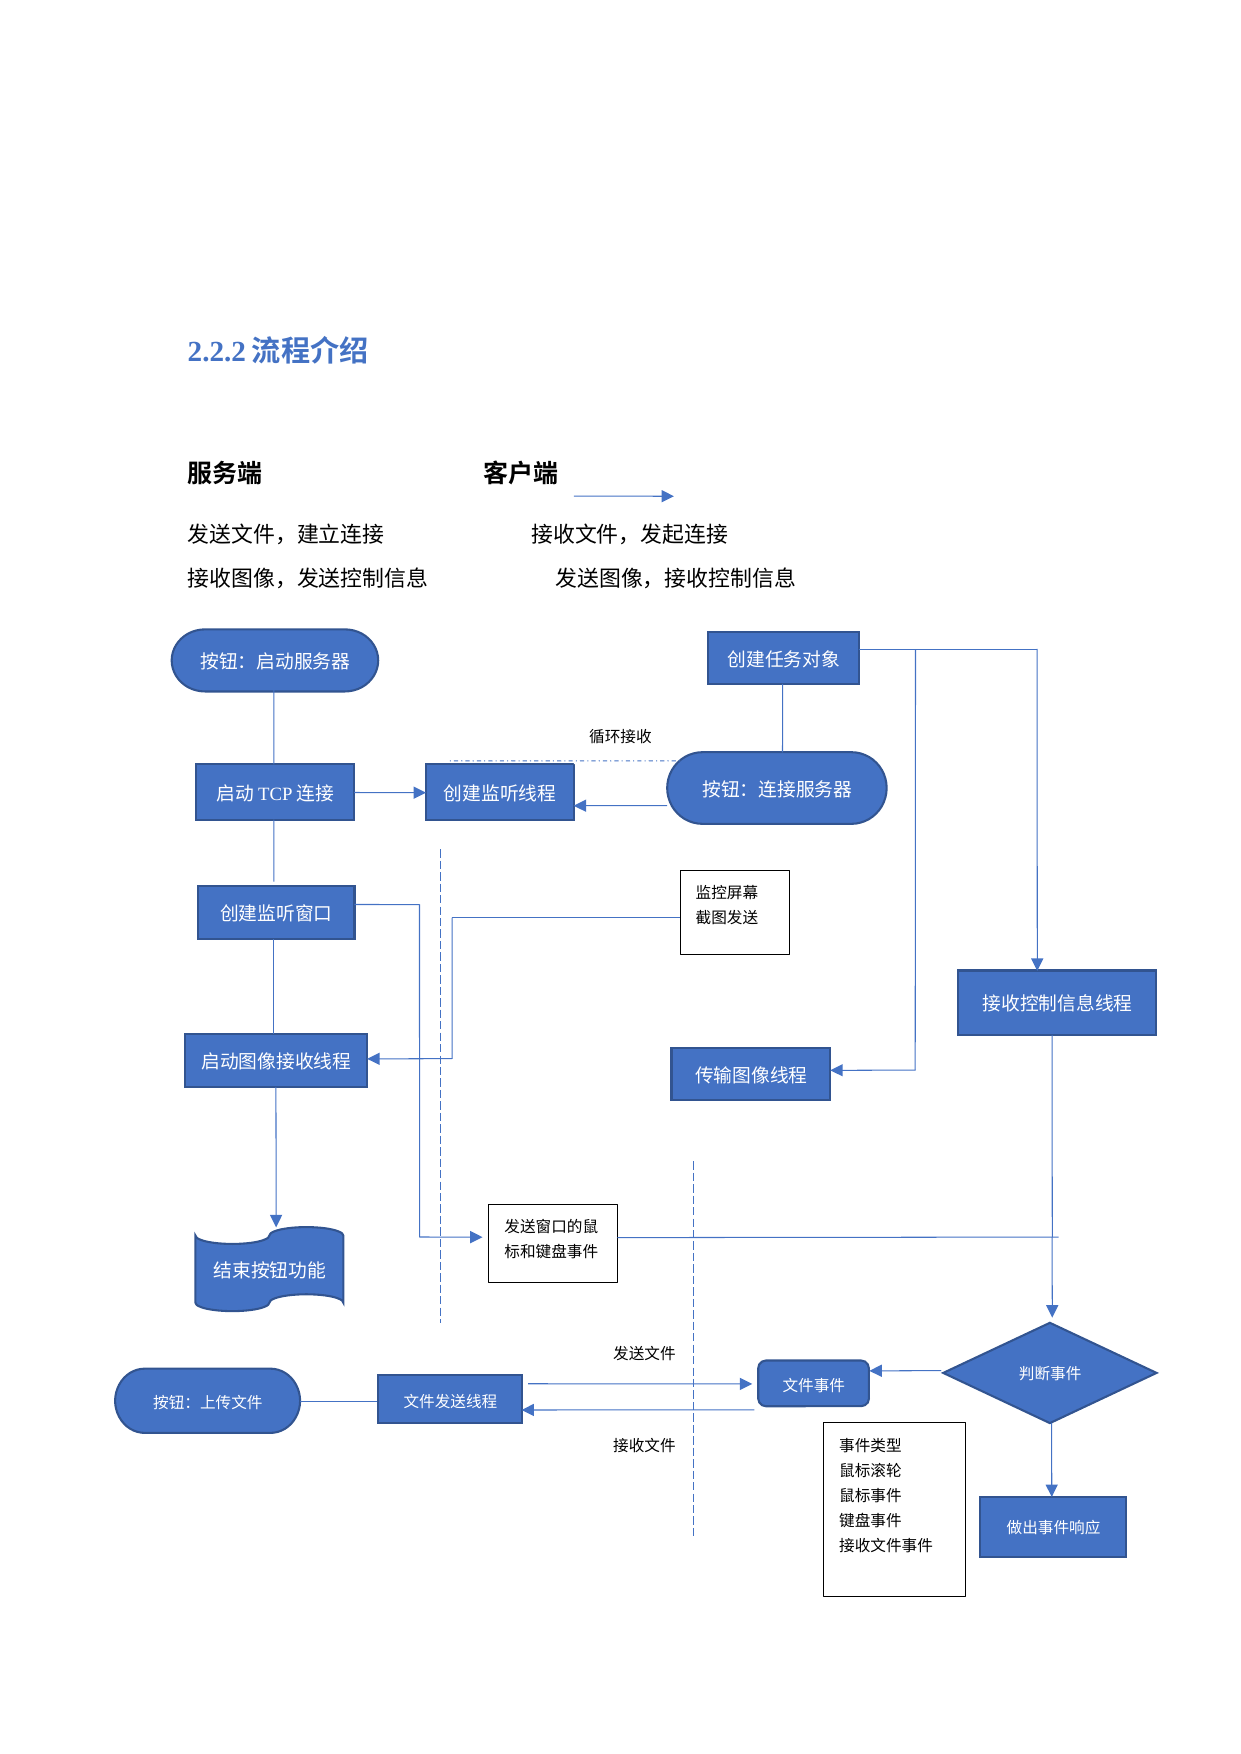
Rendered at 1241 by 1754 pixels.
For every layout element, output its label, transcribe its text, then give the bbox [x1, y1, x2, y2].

text 发送文件，建立连接 接收文件，发起连接 [187, 517, 1053, 549]
text 服务端 客户端 [187, 439, 1053, 504]
subtitle 2.2.2流程介绍 [187, 317, 1053, 382]
text 接收图像，发送控制信息 发送图像，接收控制信息 [187, 561, 1053, 593]
